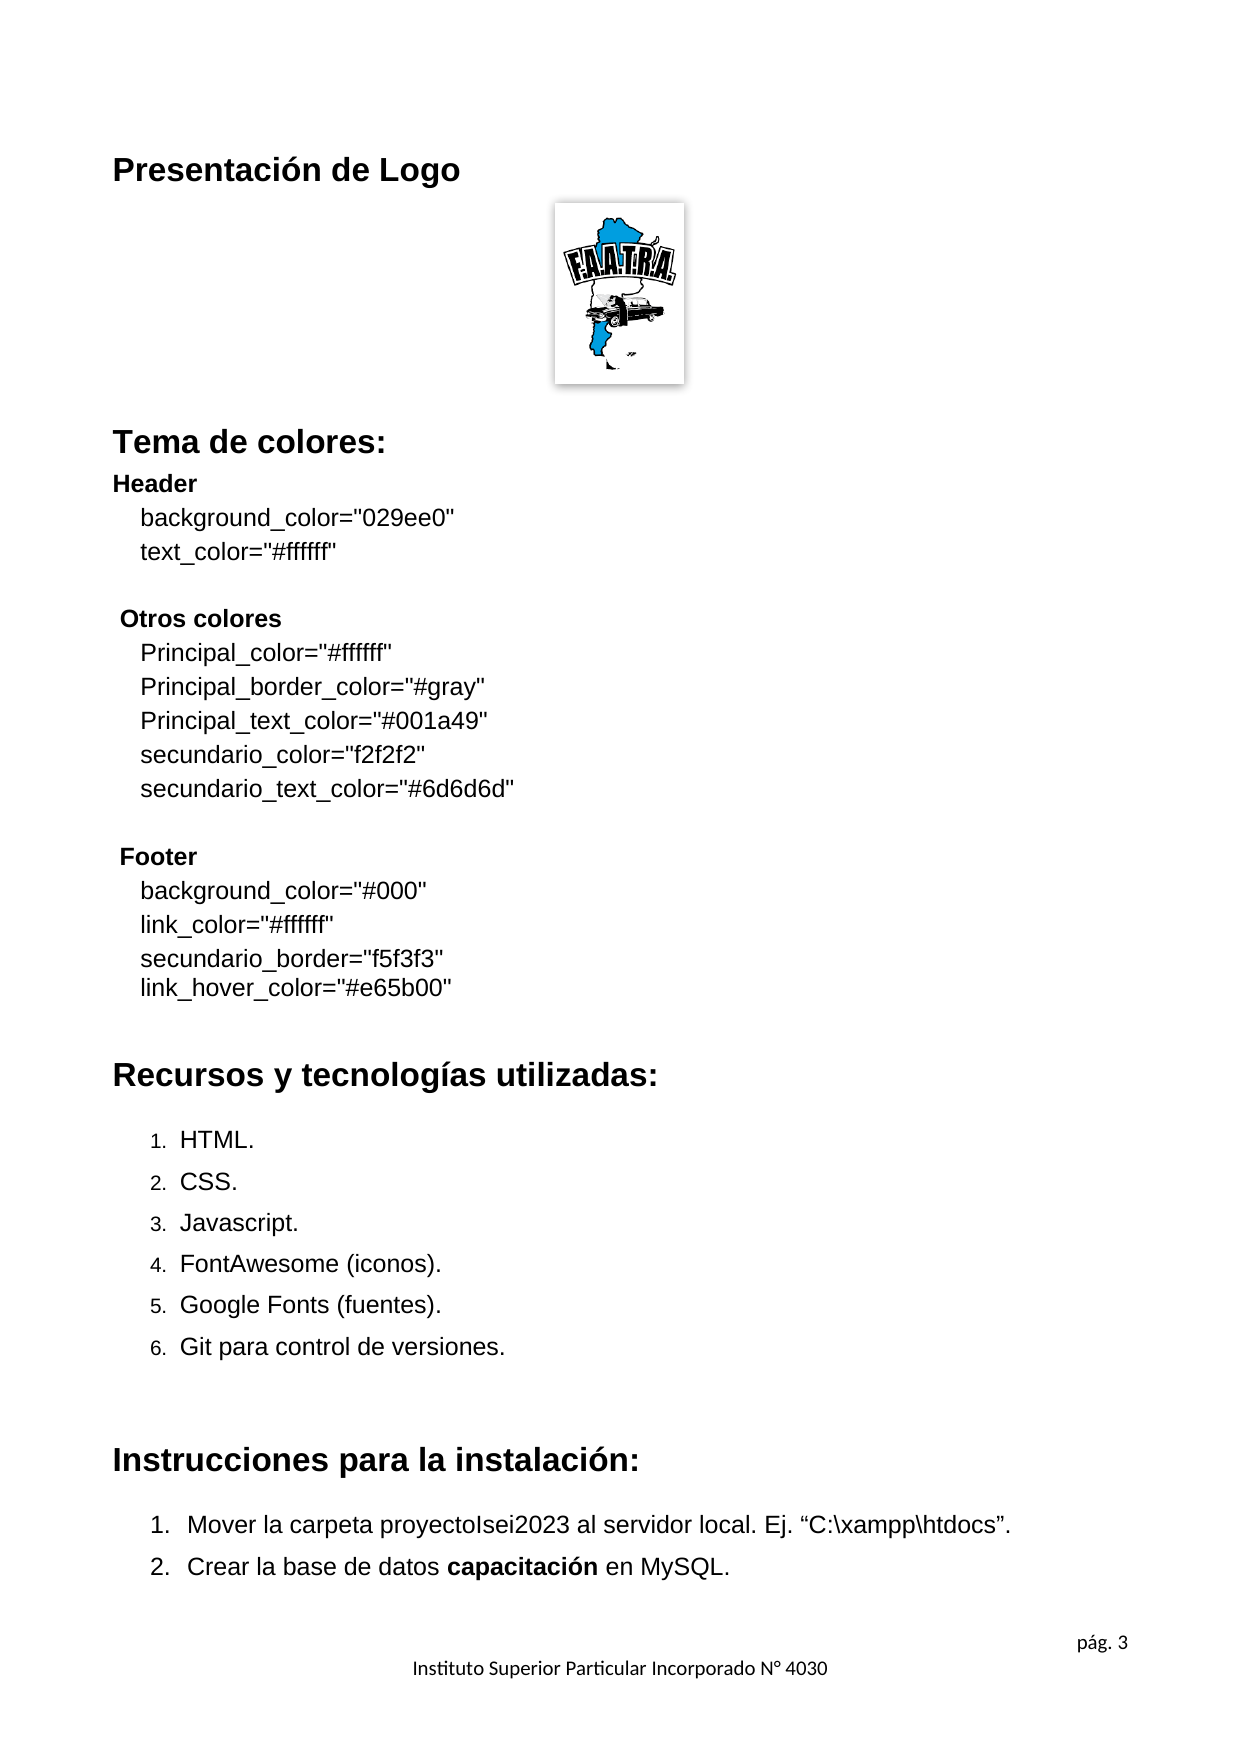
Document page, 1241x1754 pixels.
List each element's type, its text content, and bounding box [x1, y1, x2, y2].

text background_color="029ee0" [112, 497, 1128, 531]
subtitle Recursos y tecnologías utilizadas: [112, 1055, 1128, 1093]
list Javascript. [150, 1208, 1128, 1237]
picture [555, 203, 684, 384]
text text_color="#ffffff" [112, 531, 1128, 565]
text secundario_border="f5f3f3" [112, 939, 1128, 973]
list HTML. [150, 1126, 1128, 1154]
text Header [112, 463, 1128, 497]
list Crear la base de datos capacitación en MySQL. [150, 1552, 1128, 1581]
text link_hover_color="#e65b00" [112, 973, 1128, 1001]
list FontAwesome (iconos). [150, 1249, 1128, 1278]
list Git para control de versiones. [150, 1332, 1128, 1361]
subtitle Instrucciones para la instalación: [112, 1440, 1128, 1478]
subtitle Tema de colores: [112, 422, 1128, 460]
text Principal_text_color="#001a49" [112, 701, 1128, 735]
subtitle Presentación de Logo [112, 150, 1128, 188]
text Principal_color="#ffffff" [112, 633, 1128, 667]
list CSS. [150, 1167, 1128, 1196]
text secundario_text_color="#6d6d6d" [112, 769, 1128, 803]
list Google Fonts (fuentes). [150, 1291, 1128, 1319]
text link_color="#ffffff" [112, 905, 1128, 939]
text Footer [112, 837, 1128, 871]
text Otros colores [112, 599, 1128, 633]
text Principal_border_color="#gray" [112, 667, 1128, 701]
text background_color="#000" [112, 871, 1128, 905]
text secundario_color="f2f2f2" [112, 735, 1128, 769]
list Mover la carpeta proyectoIsei2023 al servidor local. Ej. “C:\xampp\htdocs”. [150, 1511, 1128, 1539]
